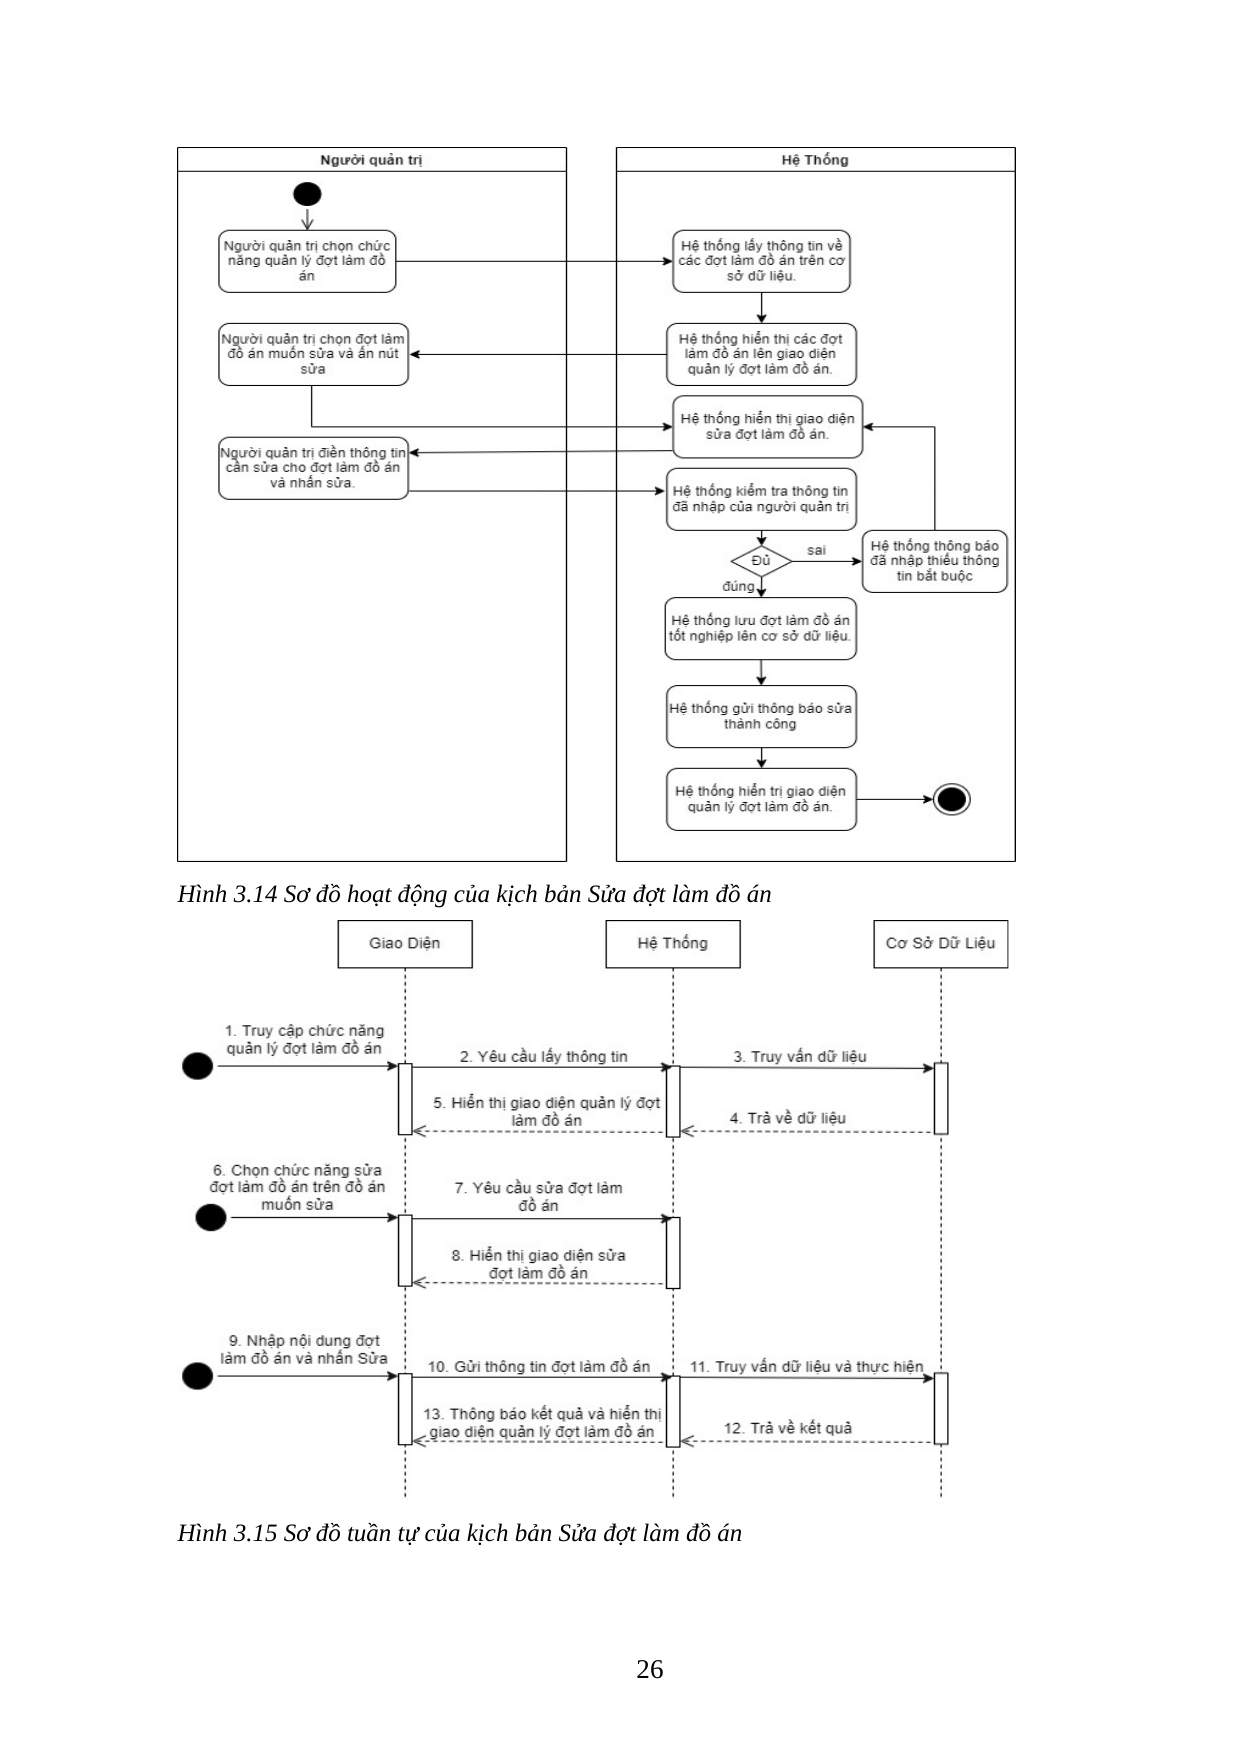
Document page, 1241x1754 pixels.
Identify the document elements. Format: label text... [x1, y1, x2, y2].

picture [177, 147, 1016, 862]
picture [177, 920, 1009, 1501]
